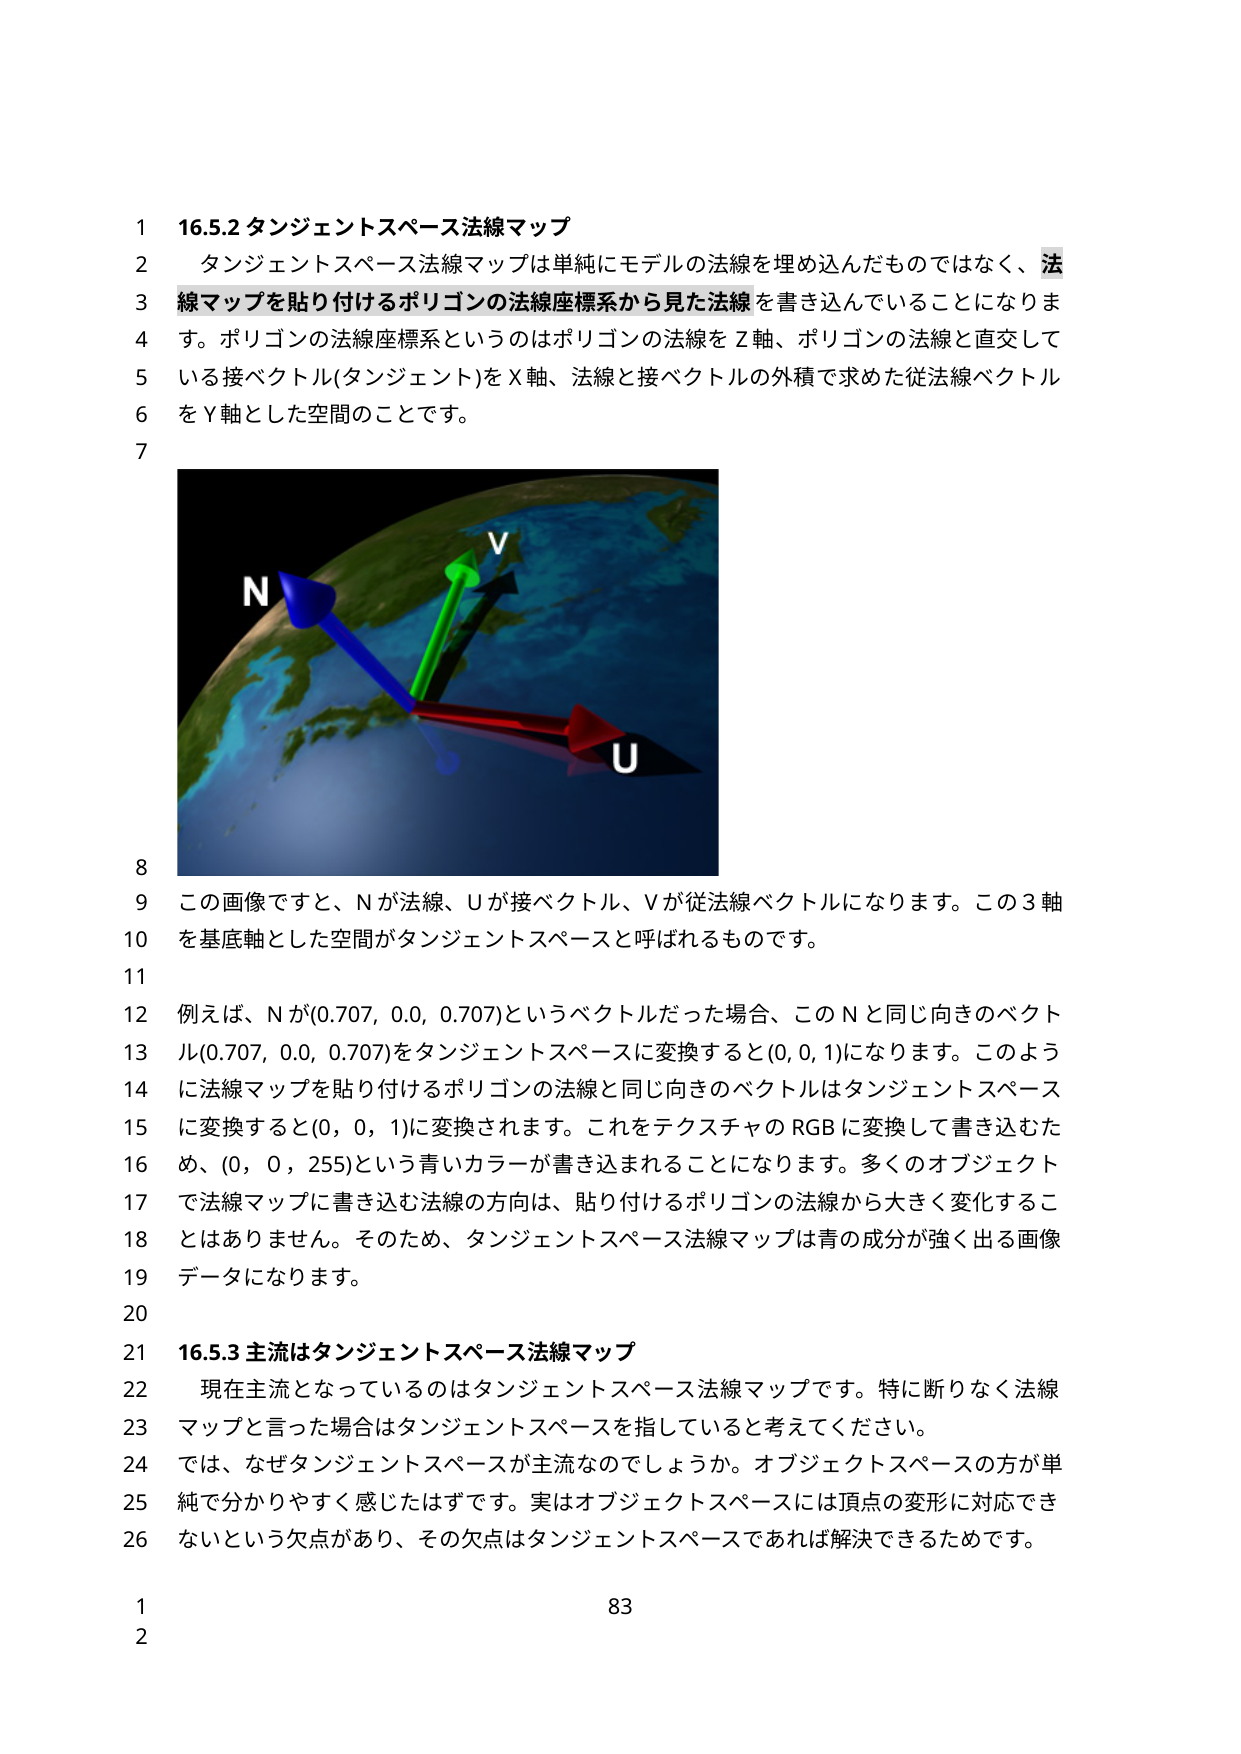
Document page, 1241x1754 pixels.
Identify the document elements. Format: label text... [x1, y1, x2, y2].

text 現在主流となっているのはタンジェントスペース法線マップです。特に断りなく法線マップと言った場合はタンジェントスペースを指していると考えてください。 [177, 1369, 1063, 1444]
picture [707, 533, 719, 542]
text 16.5.2 タンジェントスペース法線マップ [177, 207, 1063, 244]
text では、なぜタンジェントスペースが主流なのでしょうか。オブジェクトスペースの方が単純で分かりやすく感じたはずです。実はオブジェクトスペースには頂点の変形に対応できないという欠点があり、その欠点はタンジェントスペースであれば解決できるためです。 [177, 1444, 1063, 1557]
text 16.5.3 主流はタンジェントスペース法線マップ [177, 1332, 1063, 1369]
text この画像ですと、Nが法線、Uが接ベクトル、Vが従法線ベクトルになります。この３軸を基底軸とした空間がタンジェントスペースと呼ばれるものです。 [177, 882, 1063, 957]
text 例えば、Nが(0.707, 0.0, 0.707)というベクトルだった場合、このNと同じ向きのベクトル(0.707, 0.0, 0.707)をタンジェントスペースに変換すると(0, 0, 1)になります。このように法線マップを貼り付けるポリゴンの法線と同じ向きのベクトルはタンジェントスペースに変換すると(0，0，1)に変換されます。これをテクスチャのRGBに変換して書き込むため、(0，０，255)という青いカラーが書き込まれることになります。多くのオブジェクトで法線マップに書き込む法線の方向は、貼り付けるポリゴンの法線から大きく変化することはありません。そのため、タンジェントスペース法線マップは青の成分が強く出る画像データになります。 [177, 994, 1063, 1294]
text タンジェントスペース法線マップは単純にモデルの法線を埋め込んだものではなく、法線マップを貼り付けるポリゴンの法線座標系から見た法線を書き込んでいることになります。ポリゴンの法線座標系というのはポリゴンの法線をZ軸、ポリゴンの法線と直交している接ベクトル(タンジェント)をX軸、法線と接ベクトルの外積で求めた従法線ベクトルをY軸とした空間のことです。 [177, 244, 1063, 432]
picture [177, 469, 719, 876]
